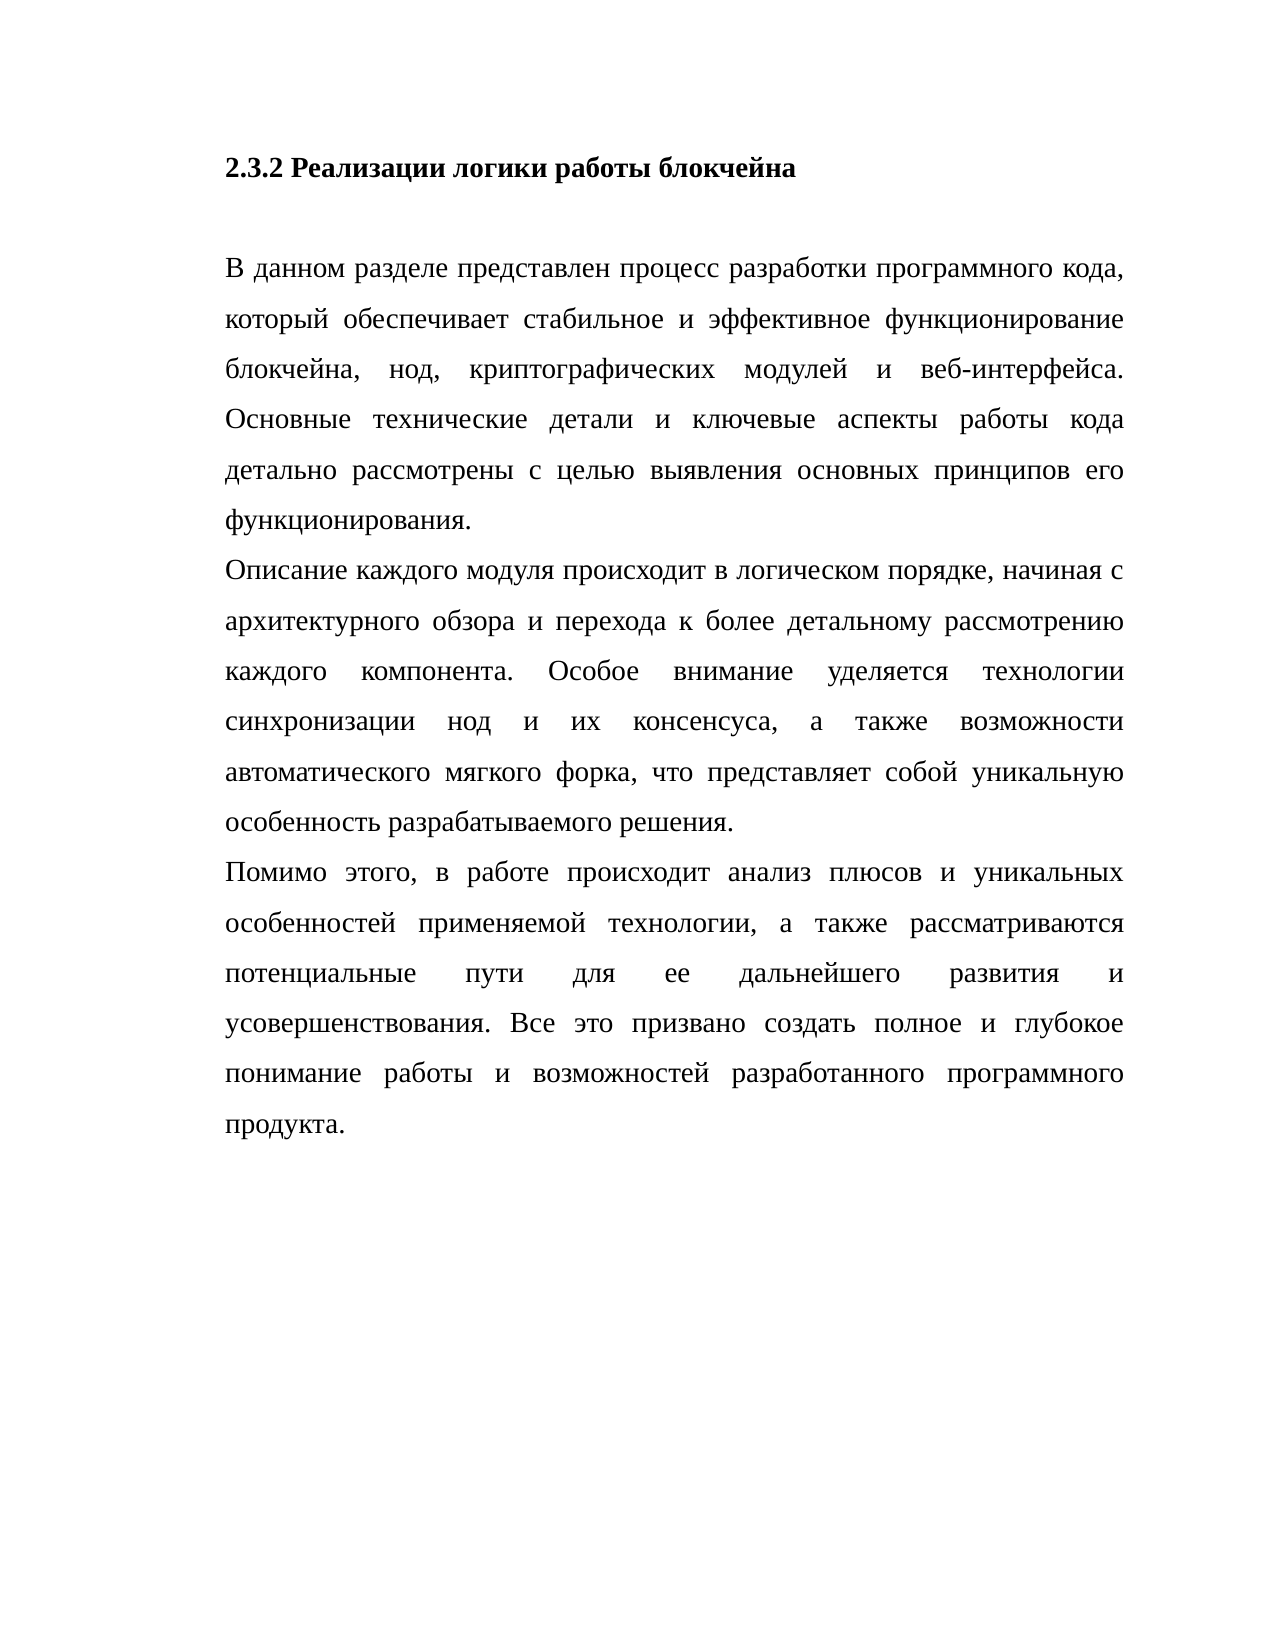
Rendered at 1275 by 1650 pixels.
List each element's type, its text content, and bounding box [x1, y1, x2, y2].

list Помимо этого, в работе происходит анализ плюсов и уникальных особенностей применяемой технологии, а также рассматриваются потенциальные пути для ее дальнейшего развития и усовершенствования. Все это призвано создать полное и глубокое понимание работы и возможностей разработанного программного продукта. [225, 854, 1125, 1139]
list 2.3.2 Реализации логики работы блокчейна [225, 150, 1125, 183]
list В данном разделе представлен процесс разработки программного кода, который обеспечивает стабильное и эффективное функционирование блокчейна, нод, криптографических модулей и веб-интерфейса. Основные технические детали и ключевые аспекты работы кода детально рассмотрены с целью выявления основных принципов его функционирования. [225, 251, 1125, 536]
list Описание каждого модуля происходит в логическом порядке, начиная с архитектурного обзора и перехода к более детальному рассмотрению каждого компонента. Особое внимание уделяется технологии синхронизации нод и их консенсуса, а также возможности автоматического мягкого форка, что представляет собой уникальную особенность разрабатываемого решения. [225, 552, 1125, 838]
